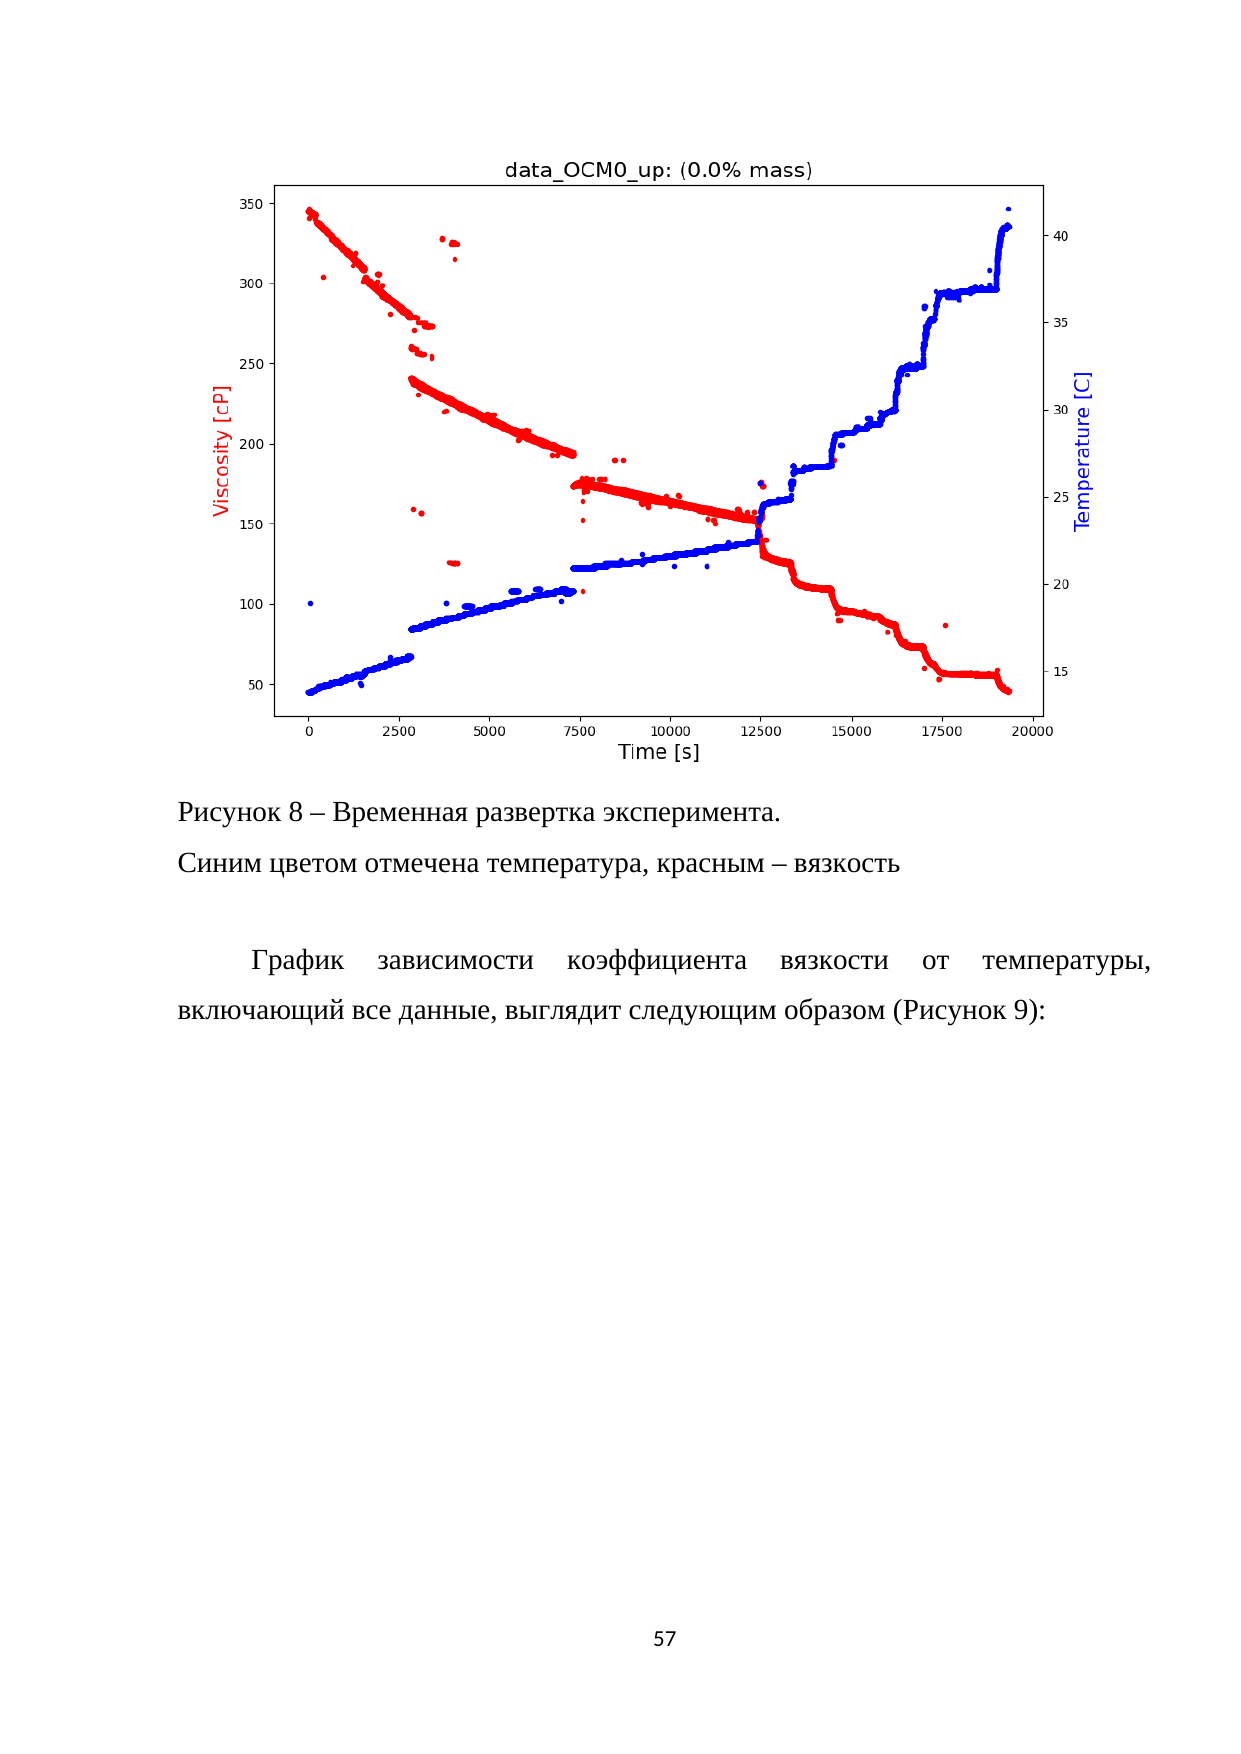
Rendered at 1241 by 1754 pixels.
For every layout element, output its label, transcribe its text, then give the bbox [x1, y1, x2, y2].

picture [177, 118, 1139, 782]
text График зависимости коэффициента вязкости от температуры, включающий все данные, выглядит следующим образом (Рисунок 9): [177, 942, 1152, 1026]
